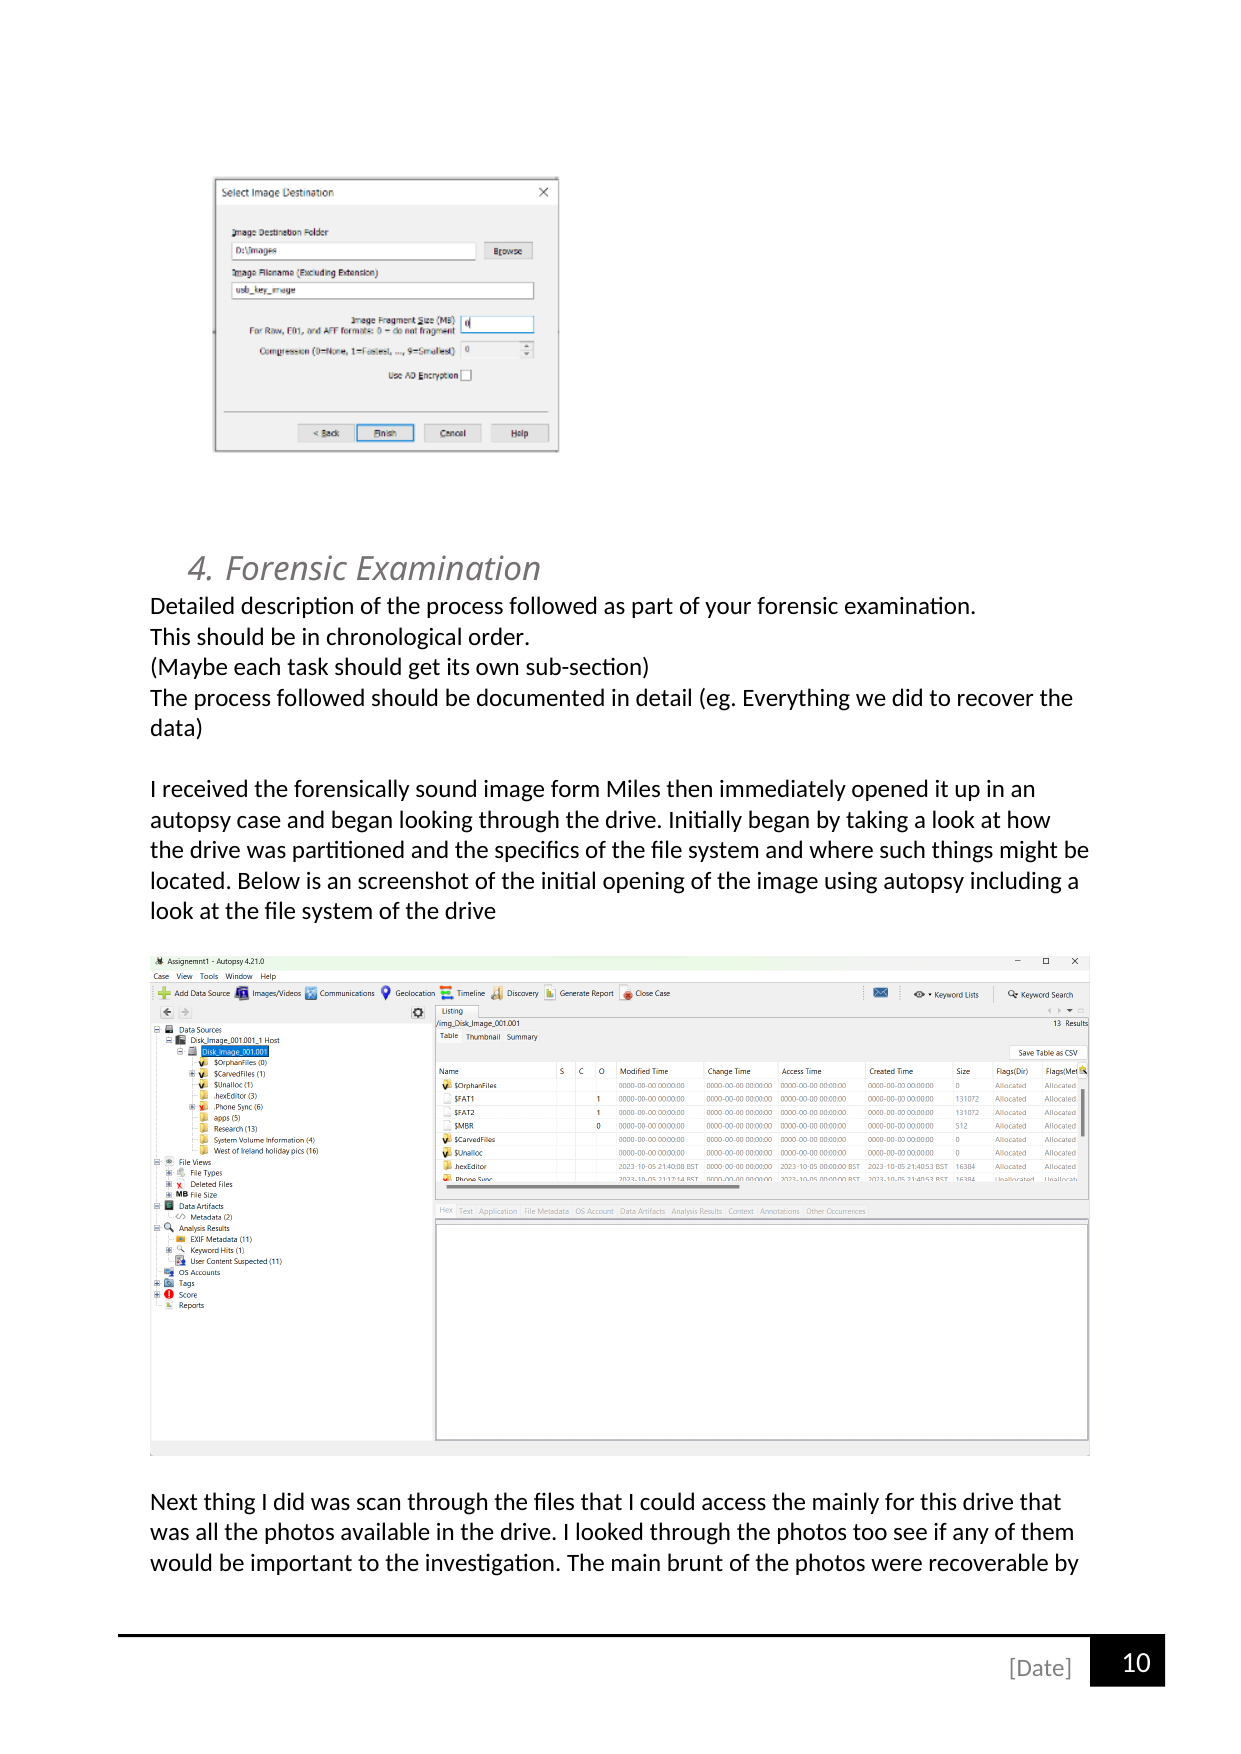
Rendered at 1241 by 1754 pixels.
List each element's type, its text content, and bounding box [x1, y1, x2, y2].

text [150, 1486, 1090, 1577]
subtitle Forensic Examination [187, 545, 1090, 590]
picture [150, 956, 1090, 1456]
picture [150, 150, 642, 459]
text Detailed description of the process followed as part of your forensic examination. [150, 590, 1090, 621]
text (Maybe each task should get its own sub-section) [150, 651, 1090, 682]
text This should be in chronological order. [150, 621, 1090, 651]
text The process followed should be documented in detail (eg. Everything we did to recover the data) [150, 682, 1090, 743]
text I received the forensically sound image form Miles then immediately opened it up in an autopsy case and began looking through the drive. Initially began by taking a look at how the drive was partitioned and the specifics of the file system and where such things might be located. Below is an screenshot of the initial opening of the image using autopsy including a look at the file system of the drive [150, 773, 1090, 926]
